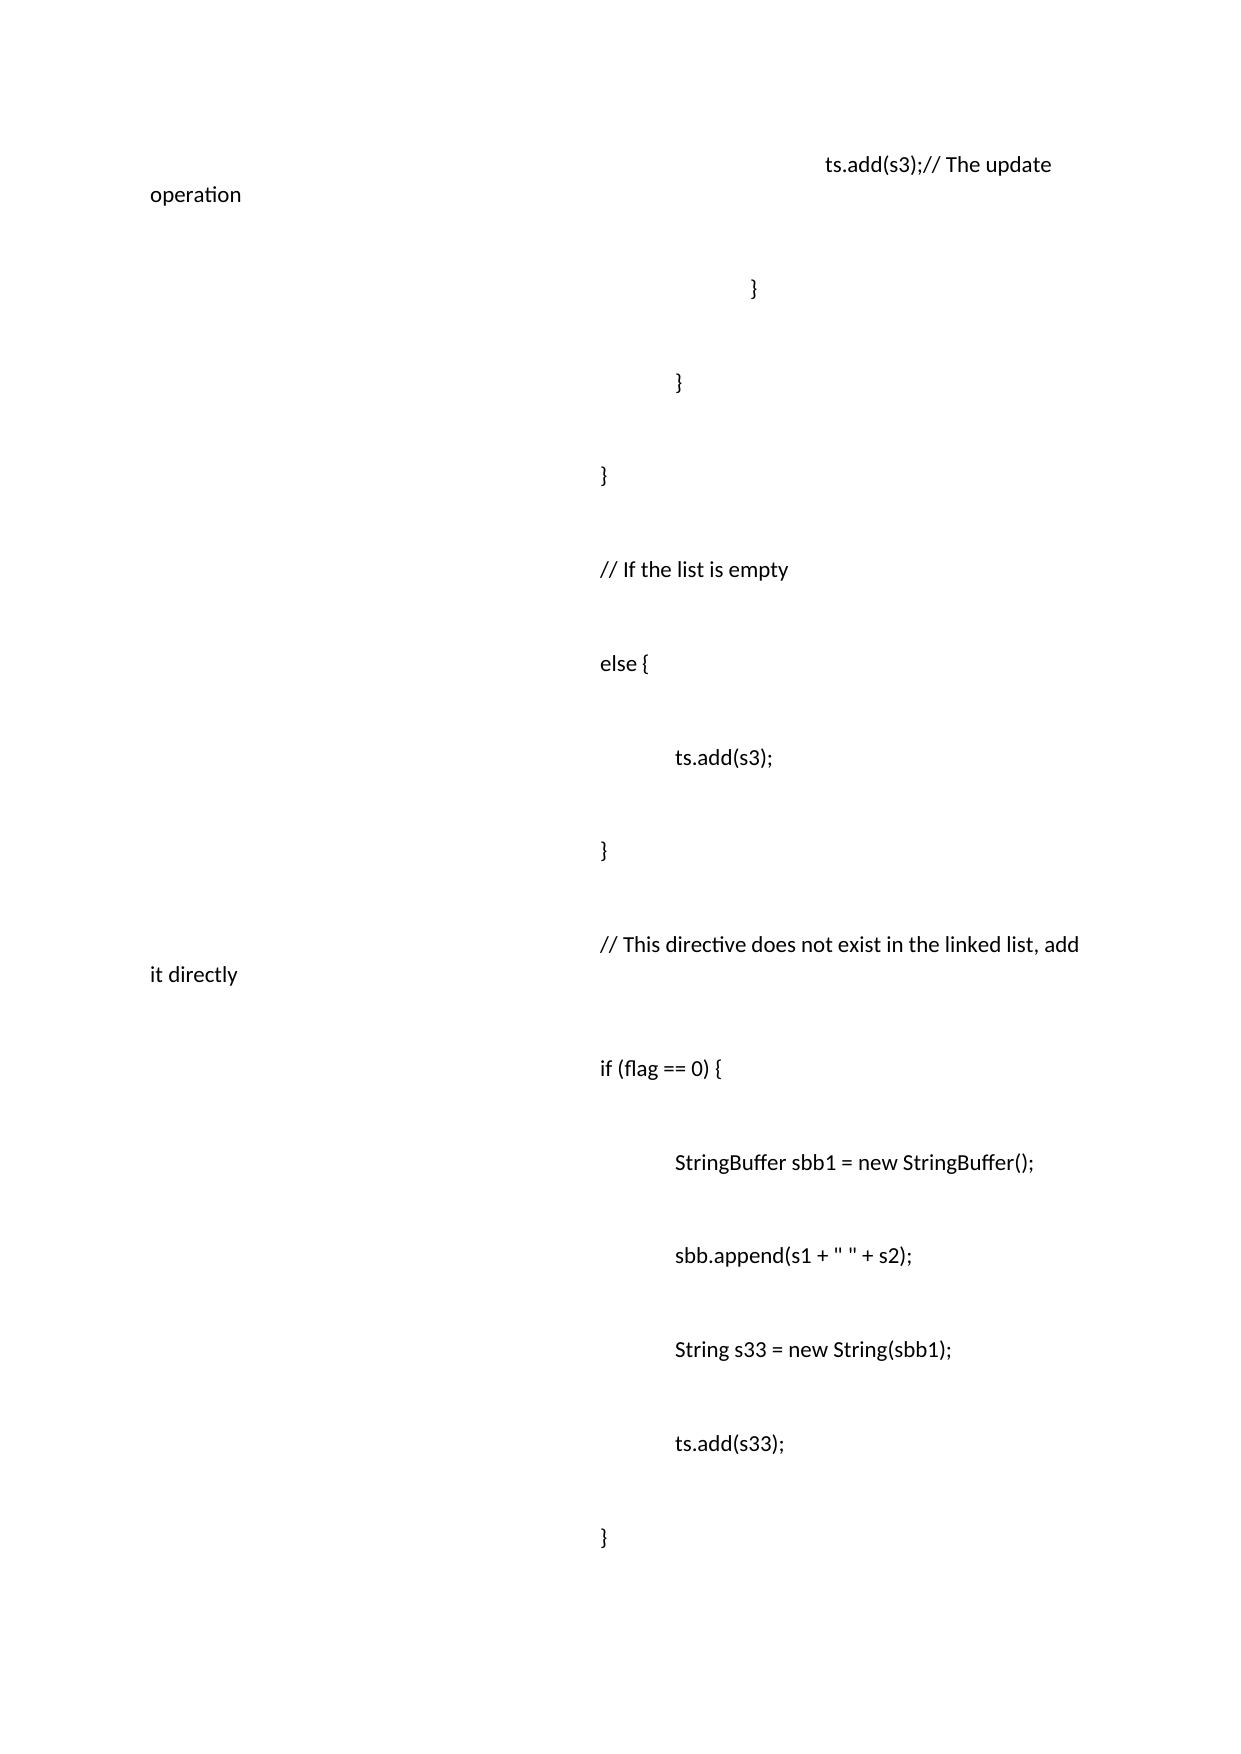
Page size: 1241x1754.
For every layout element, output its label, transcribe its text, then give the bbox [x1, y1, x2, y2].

text } [150, 1523, 1090, 1551]
text } [150, 836, 1090, 864]
text else { [150, 649, 1090, 677]
text // If the list is empty [150, 555, 1090, 583]
text ts.add(s3); [150, 743, 1090, 771]
text ts.add(s3);// The update operation [150, 150, 1090, 208]
text String s33 = new String(sbb1); [150, 1335, 1090, 1363]
text sbb.append(s1 + " " + s2); [150, 1242, 1090, 1270]
text StringBuffer sbb1 = new StringBuffer(); [150, 1148, 1090, 1176]
text } [150, 274, 1090, 302]
text ts.add(s33); [150, 1429, 1090, 1457]
text if (flag == 0) { [150, 1054, 1090, 1082]
text } [150, 368, 1090, 396]
text } [150, 461, 1090, 489]
text // This directive does not exist in the linked list, add it directly [150, 930, 1090, 988]
